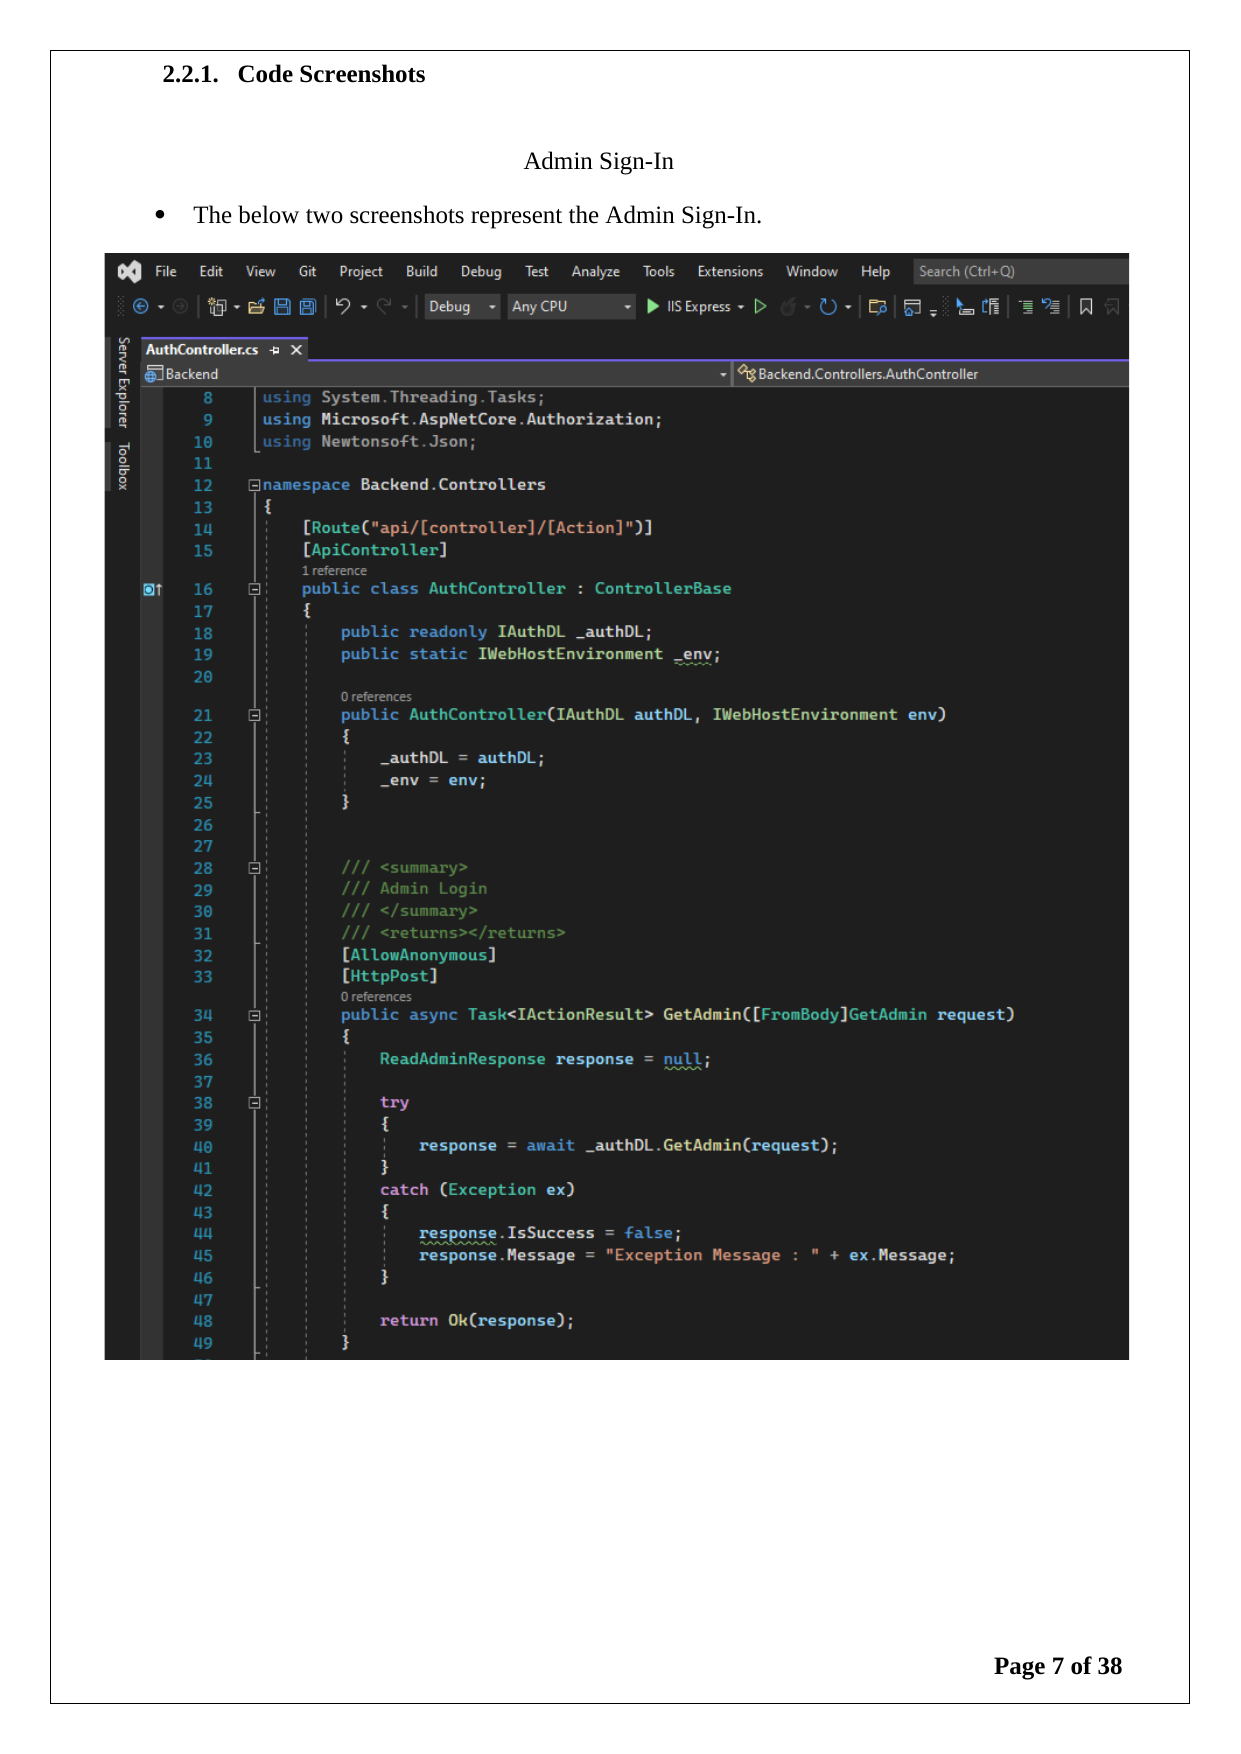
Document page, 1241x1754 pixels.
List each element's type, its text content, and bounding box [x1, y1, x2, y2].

subtitle Code Screenshots [162, 59, 1122, 88]
text Admin Sign-In [75, 146, 1122, 175]
picture [104, 253, 1130, 1360]
list The below two screenshots represent the Admin Sign-In. [156, 200, 1122, 228]
